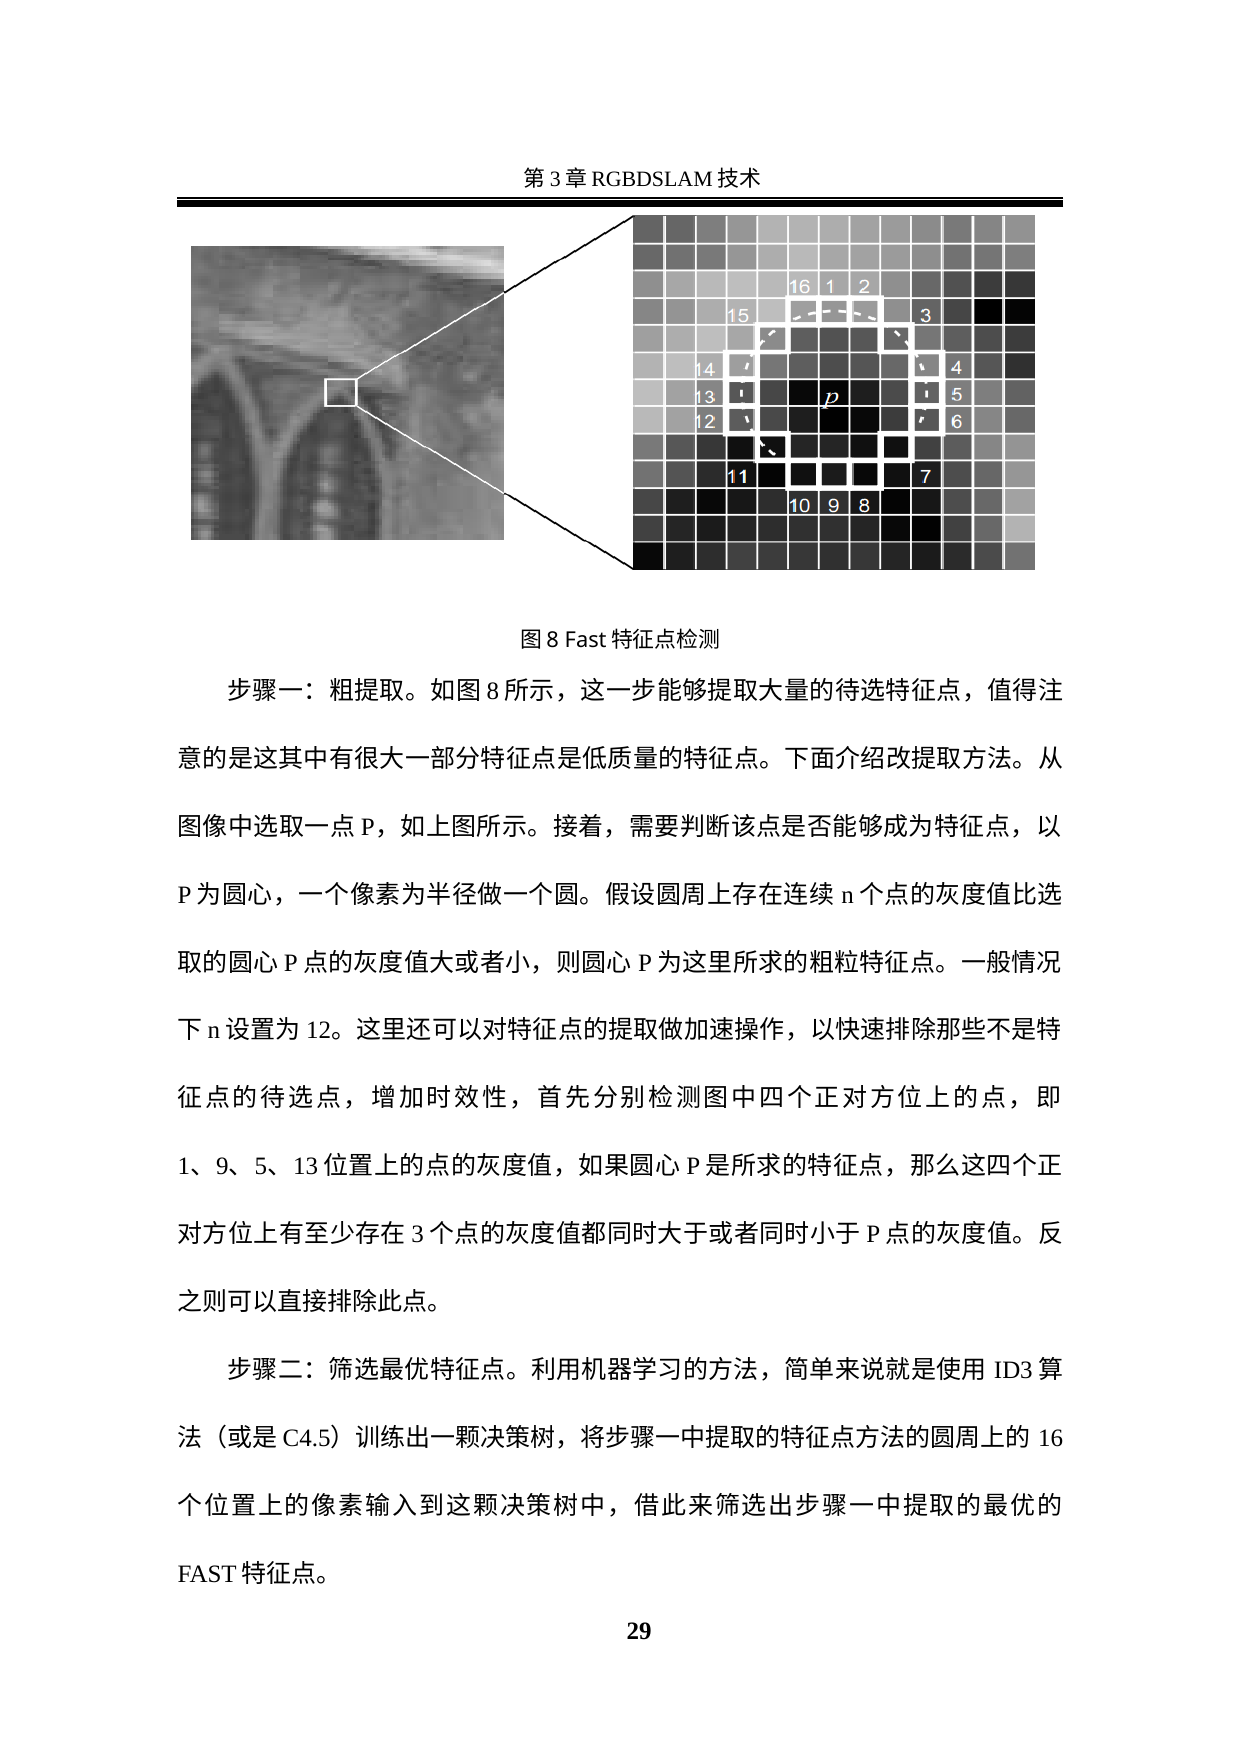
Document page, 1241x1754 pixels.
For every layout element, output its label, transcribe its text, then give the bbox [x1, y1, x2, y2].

text 步骤二：筛选最优特征点。利用机器学习的方法，简单来说就是使用ID3算法（或是C4.5）训练出一颗决策树，将步骤一中提取的特征点方法的圆周上的16个位置上的像素输入到这颗决策树中，借此来筛选出步骤一中提取的最优的FAST特征点。 [177, 1334, 1063, 1605]
text 步骤一：粗提取。如图8所示，这一步能够提取大量的待选特征点，值得注意的是这其中有很大一部分特征点是低质量的特征点。下面介绍改提取方法。从图像中选取一点P，如上图所示。接着，需要判断该点是否能够成为特征点，以P为圆心，一个像素为半径做一个圆。假设圆周上存在连续n个点的灰度值比选取的圆心P点的灰度值大或者小，则圆心P为这里所求的粗粒特征点。一般情况下n设置为12。这里还可以对特征点的提取做加速操作，以快速排除那些不是特征点的待选点，增加时效性，首先分别检测图中四个正对方位上的点，即1、9、5、13位置上的点的灰度值，如果圆心P是所求的特征点，那么这四个正对方位上有至少存在3个点的灰度值都同时大于或者同时小于P点的灰度值。反之则可以直接排除此点。 [177, 654, 1063, 1334]
picture [177, 213, 1043, 589]
text 图8 Fast特征点检测 [177, 621, 1063, 654]
